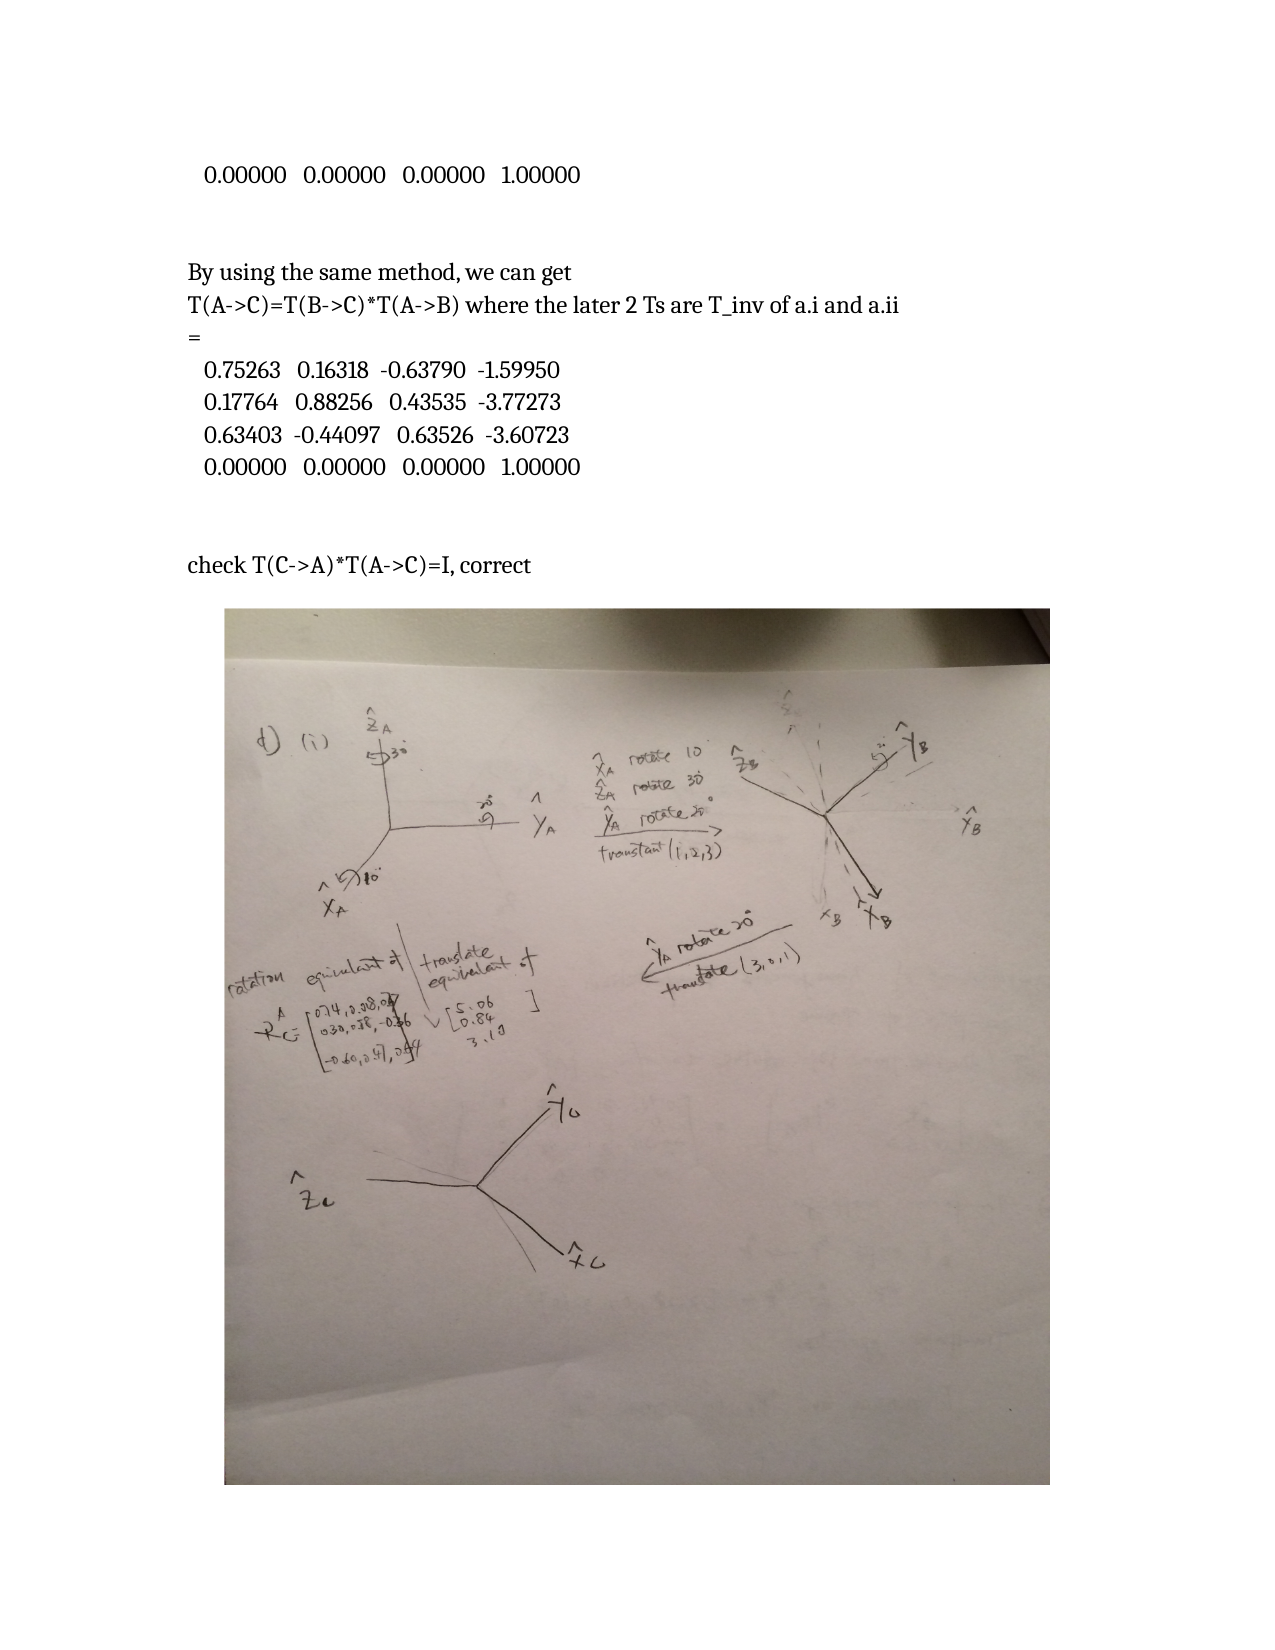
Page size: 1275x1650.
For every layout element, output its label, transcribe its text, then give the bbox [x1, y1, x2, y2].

text 0.75263 0.16318 -0.63790 -1.59950 [187, 354, 1087, 386]
text By using the same method, we can get [187, 256, 1087, 289]
text = [187, 321, 1087, 354]
picture [225, 609, 1050, 1484]
text 0.00000 0.00000 0.00000 1.00000 [187, 159, 1087, 191]
text 0.17764 0.88256 0.43535 -3.77273 [187, 386, 1087, 419]
text 0.63403 -0.44097 0.63526 -3.60723 [187, 419, 1087, 451]
text 0.00000 0.00000 0.00000 1.00000 [187, 451, 1087, 484]
text check T(C->A)*T(A->C)=I, correct [187, 549, 1087, 581]
text T(A->C)=T(B->C)*T(A->B) where the later 2 Ts are T_inv of a.i and a.ii [187, 289, 1087, 321]
